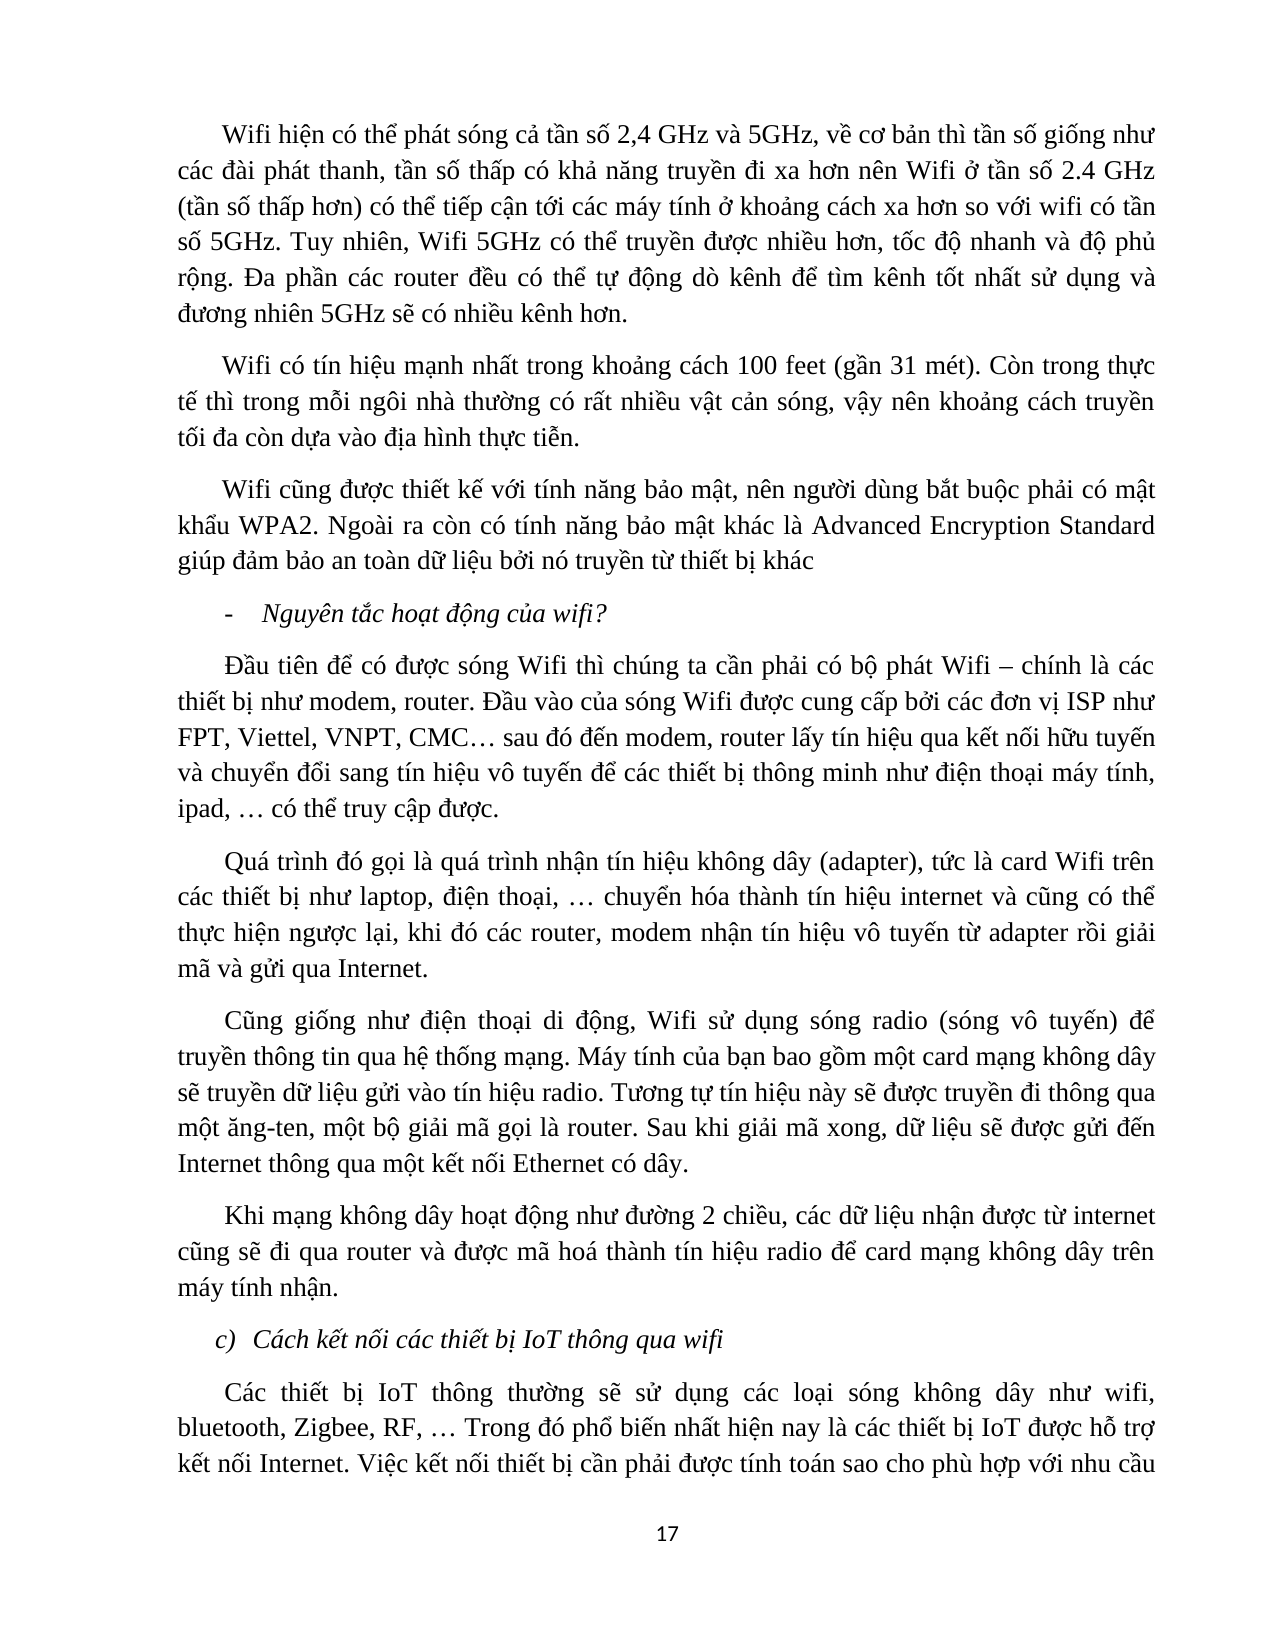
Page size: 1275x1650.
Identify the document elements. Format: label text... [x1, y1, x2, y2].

list Cách kết nối các thiết bị IoT thông qua wifi [215, 1323, 1157, 1354]
text Cũng giống như điện thoại di động, Wifi sử dụng sóng radio (sóng vô tuyến) để truyền thông tin qua hệ thống mạng. Máy tính của bạn bao gồm một card mạng không dây sẽ truyền dữ liệu gửi vào tín hiệu radio. Tương tự tín hiệu này sẽ được truyền đi thông qua một ăng-ten, một bộ giải mã gọi là router. Sau khi giải mã xong, dữ liệu sẽ được gửi đến Internet thông qua một kết nối Ethernet có dây. [177, 1004, 1157, 1178]
text Wifi cũng được thiết kế với tính năng bảo mật, nên người dùng bắt buộc phải có mật khẩu WPA2. Ngoài ra còn có tính năng bảo mật khác là Advanced Encryption Standard giúp đảm bảo an toàn dữ liệu bởi nó truyền từ thiết bị khác [177, 473, 1157, 576]
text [177, 1376, 1157, 1478]
text Wifi có tín hiệu mạnh nhất trong khoảng cách 100 feet (gần 31 mét). Còn trong thực tế thì trong mỗi ngôi nhà thường có rất nhiều vật cản sóng, vậy nên khoảng cách truyền tối đa còn dựa vào địa hình thực tiễn. [177, 349, 1157, 452]
text Quá trình đó gọi là quá trình nhận tín hiệu không dây (adapter), tức là card Wifi trên các thiết bị như laptop, điện thoại, … chuyển hóa thành tín hiệu internet và cũng có thể thực hiện ngược lại, khi đó các router, modem nhận tín hiệu vô tuyến từ adapter rồi giải mã và gửi qua Internet. [177, 844, 1157, 983]
list Nguyên tắc hoạt động của wifi? [224, 597, 1157, 628]
text Khi mạng không dây hoạt động như đường 2 chiều, các dữ liệu nhận được từ internet cũng sẽ đi qua router và được mã hoá thành tín hiệu radio để card mạng không dây trên máy tính nhận. [177, 1199, 1157, 1302]
text Đầu tiên để có được sóng Wifi thì chúng ta cần phải có bộ phát Wifi – chính là các thiết bị như modem, router. Đầu vào của sóng Wifi được cung cấp bởi các đơn vị ISP như FPT, Viettel, VNPT, CMC… sau đó đến modem, router lấy tín hiệu qua kết nối hữu tuyến và chuyển đổi sang tín hiệu vô tuyến để các thiết bị thông minh như điện thoại máy tính, ipad, … có thể truy cập được. [177, 649, 1157, 823]
text Wifi hiện có thể phát sóng cả tần số 2,4 GHz và 5GHz, về cơ bản thì tần số giống như các đài phát thanh, tần số thấp có khả năng truyền đi xa hơn nên Wifi ở tần số 2.4 GHz (tần số thấp hơn) có thể tiếp cận tới các máy tính ở khoảng cách xa hơn so với wifi có tần số 5GHz. Tuy nhiên, Wifi 5GHz có thể truyền được nhiều hơn, tốc độ nhanh và độ phủ rộng. Đa phần các router đều có thể tự động dò kênh để tìm kênh tốt nhất sử dụng và đương nhiên 5GHz sẽ có nhiều kênh hơn. [177, 118, 1157, 328]
